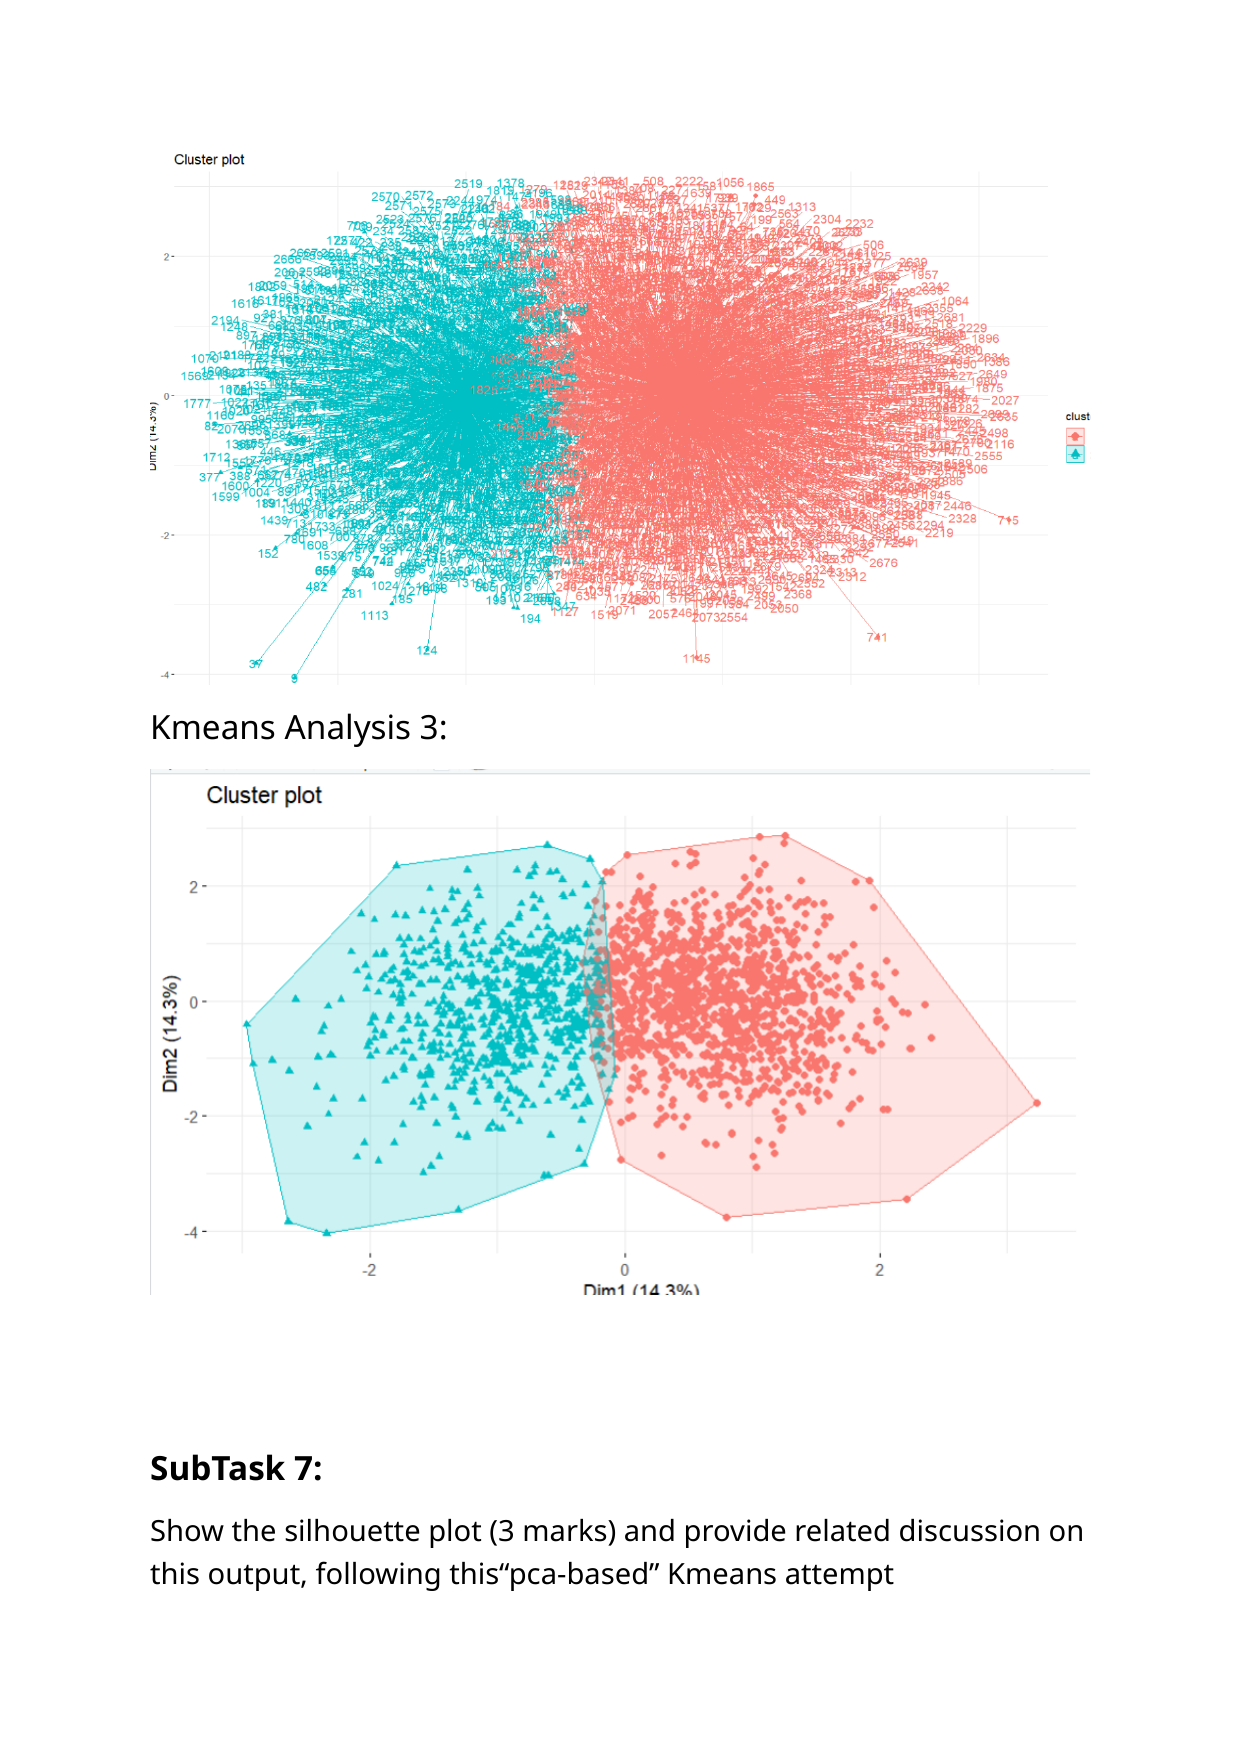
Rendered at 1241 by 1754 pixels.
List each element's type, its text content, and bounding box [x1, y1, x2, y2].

picture [150, 150, 1091, 685]
picture [150, 769, 1091, 1295]
text Show the silhouette plot (3 marks) and provide related discussion on this output, following this“pca-based” Kmeans attempt [150, 1511, 1090, 1593]
text Kmeans Analysis 3: [150, 704, 1090, 749]
text SubTask 7: [150, 1445, 1090, 1490]
